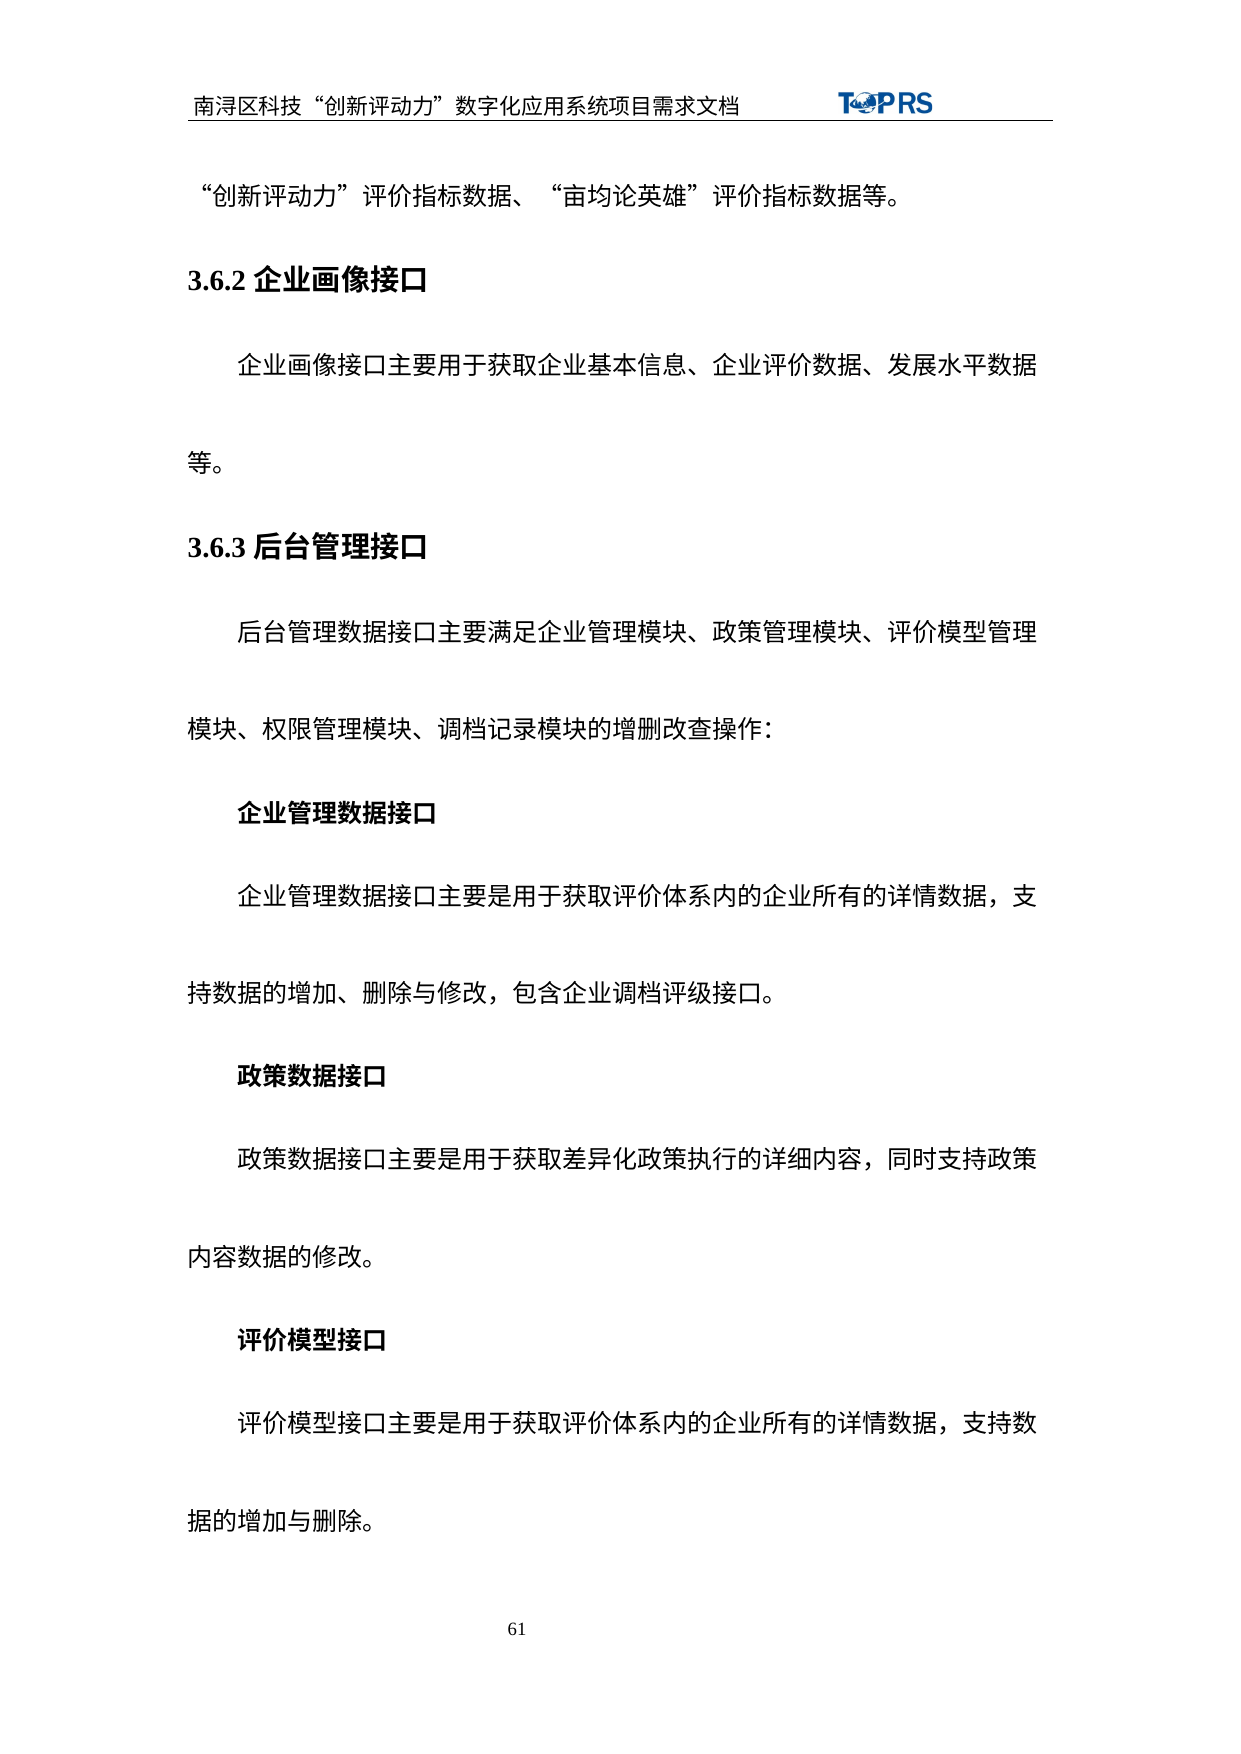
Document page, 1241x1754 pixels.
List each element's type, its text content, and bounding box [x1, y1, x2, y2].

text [187, 162, 1053, 227]
text 企业管理数据接口主要是用于获取评价体系内的企业所有的详情数据，支持数据的增加、删除与修改，包含企业调档评级接口。 [187, 862, 1053, 1024]
text 企业管理数据接口 [187, 779, 1053, 844]
subtitle 后台管理接口 [187, 512, 1053, 577]
text 后台管理数据接口主要满足企业管理模块、政策管理模块、评价模型管理模块、权限管理模块、调档记录模块的增删改查操作： [187, 598, 1053, 761]
text 企业画像接口主要用于获取企业基本信息、企业评价数据、发展水平数据等。 [187, 331, 1053, 494]
text 评价模型接口 [187, 1306, 1053, 1371]
text 评价模型接口主要是用于获取评价体系内的企业所有的详情数据，支持数据的增加与删除。 [187, 1389, 1053, 1552]
subtitle 企业画像接口 [187, 245, 1053, 310]
text 政策数据接口 [187, 1042, 1053, 1107]
picture [837, 91, 933, 114]
text 政策数据接口主要是用于获取差异化政策执行的详细内容，同时支持政策内容数据的修改。 [187, 1126, 1053, 1288]
